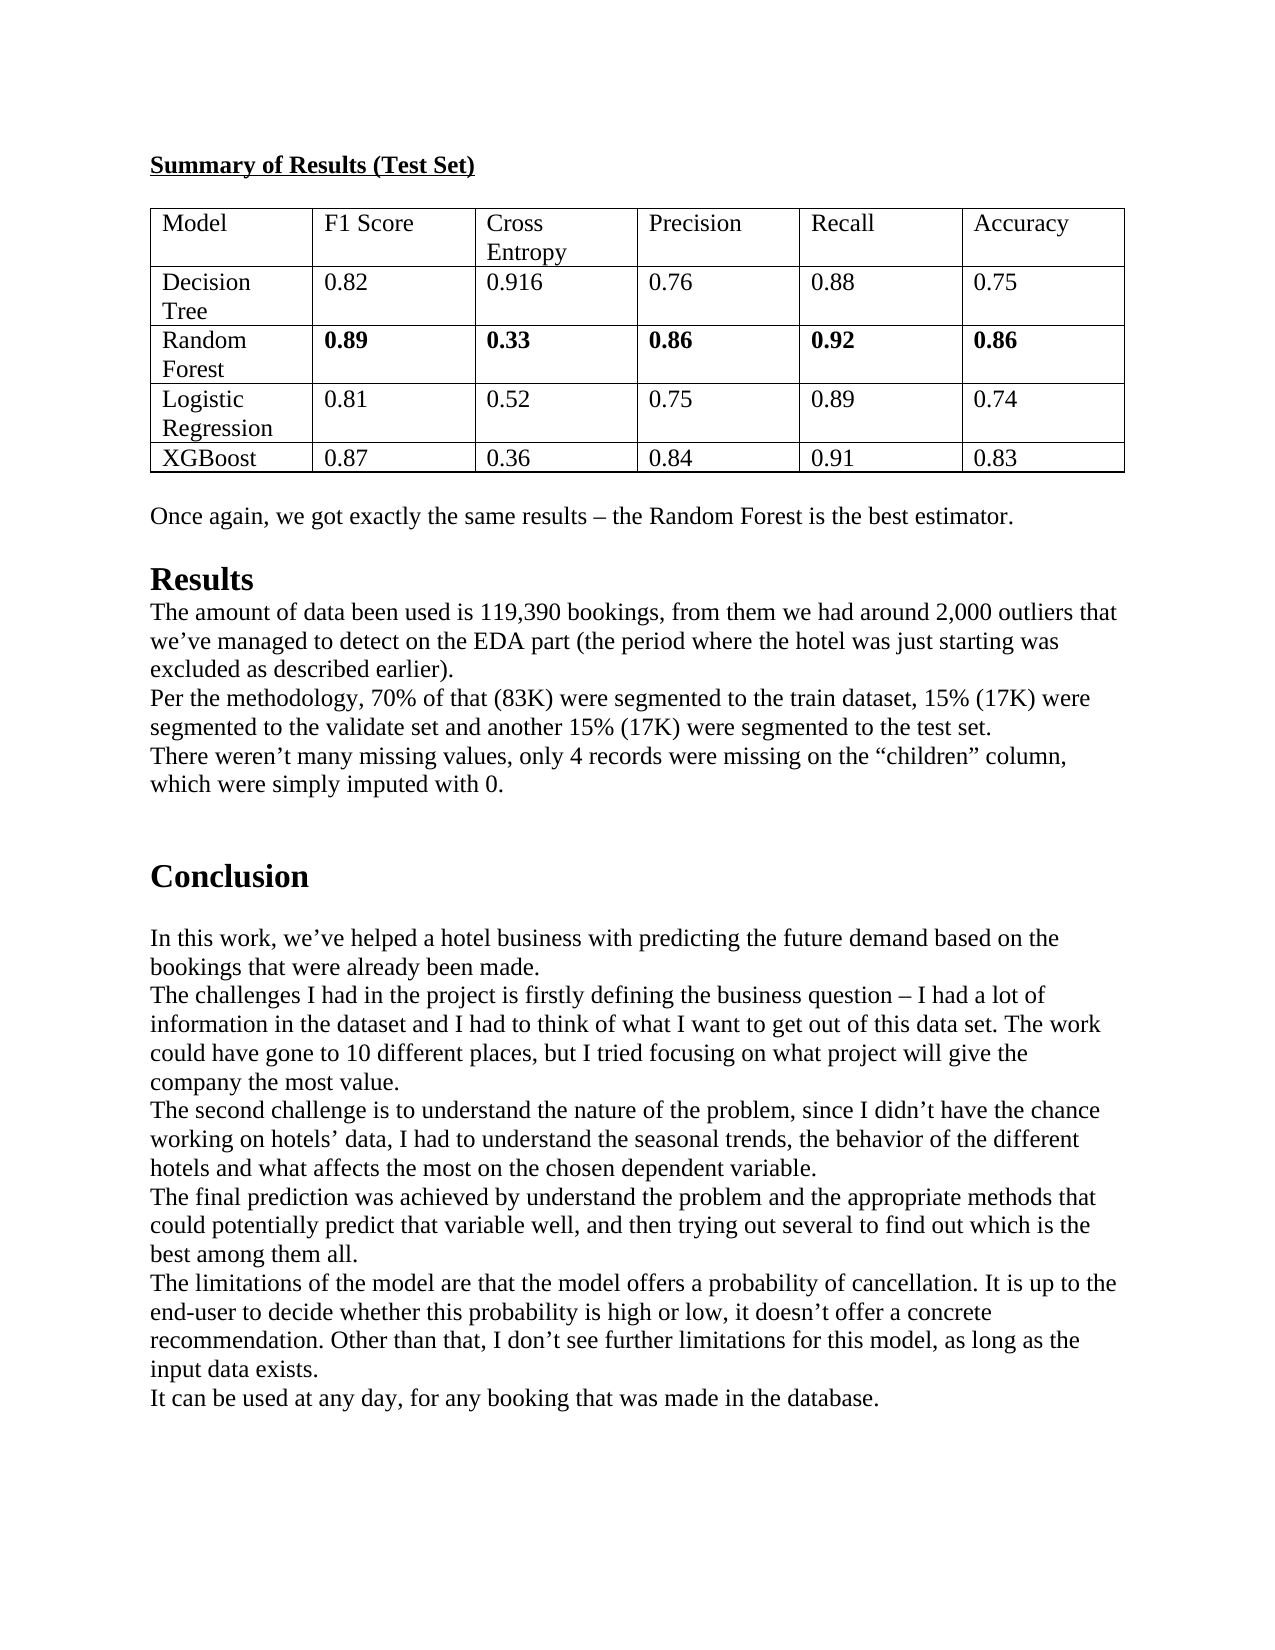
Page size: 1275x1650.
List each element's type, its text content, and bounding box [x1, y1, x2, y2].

text It can be used at any day, for any booking that was made in the database. [150, 1383, 1125, 1412]
table_cell 0.82 [313, 267, 475, 324]
table_cell 0.76 [638, 267, 799, 324]
table_cell 0.75 [638, 384, 799, 442]
table_cell 0.86 [963, 326, 1124, 383]
table_header Recall [800, 209, 962, 266]
table_header Precision [638, 209, 799, 266]
table_header F1 Score [313, 209, 475, 266]
table_cell 0.88 [800, 267, 962, 324]
table_cell 0.83 [963, 443, 1124, 471]
table_cell 0.81 [313, 384, 475, 442]
table_cell Random Forest [151, 326, 312, 383]
table_cell 0.92 [800, 326, 962, 383]
table_header Accuracy [963, 209, 1124, 266]
table_header Model [151, 209, 312, 266]
text There weren’t many missing values, only 4 records were missing on the “children” column, which were simply imputed with 0. [150, 741, 1125, 798]
text Conclusion [150, 856, 1125, 894]
text The amount of data been used is 119,390 bookings, from them we had around 2,000 outliers that we’ve managed to detect on the EDA part (the period where the hotel was just starting was excluded as described earlier). [150, 597, 1125, 683]
text Results [150, 559, 1125, 597]
text The limitations of the model are that the model offers a probability of cancellation. It is up to the end-user to decide whether this probability is high or low, it doesn’t offer a concrete recommendation. Other than that, I don’t see further limitations for this model, as long as the input data exists. [150, 1268, 1125, 1383]
table_cell 0.33 [476, 326, 637, 383]
text Summary of Results (Test Set) [150, 150, 1125, 179]
text The second challenge is to understand the nature of the problem, since I didn’t have the chance working on hotels’ data, I had to understand the seasonal trends, the behavior of the different hotels and what affects the most on the chosen dependent variable. [150, 1095, 1125, 1182]
table_cell 0.91 [800, 443, 962, 471]
table_cell XGBoost [151, 443, 312, 471]
text In this work, we’ve helped a hotel business with predicting the future demand based on the bookings that were already been made. [150, 923, 1125, 980]
table_header Cross Entropy [476, 209, 637, 266]
table_cell 0.36 [476, 443, 637, 471]
table_cell 0.52 [476, 384, 637, 442]
text The challenges I had in the project is firstly defining the business question – I had a lot of information in the dataset and I had to think of what I want to get out of this data set. The work could have gone to 10 different places, but I tried focusing on what project will give the company the most value. [150, 980, 1125, 1095]
table_cell 0.89 [313, 326, 475, 383]
table_cell 0.75 [963, 267, 1124, 324]
table_cell 0.74 [963, 384, 1124, 442]
text Once again, we got exactly the same results – the Random Forest is the best estimator. [150, 501, 1125, 530]
table_cell Decision Tree [151, 267, 312, 324]
table_cell 0.89 [800, 384, 962, 442]
table_cell 0.86 [638, 326, 799, 383]
table_cell 0.916 [476, 267, 637, 324]
table_cell 0.87 [313, 443, 475, 471]
text The final prediction was achieved by understand the problem and the appropriate methods that could potentially predict that variable well, and then trying out several to find out which is the best among them all. [150, 1182, 1125, 1268]
text Per the methodology, 70% of that (83K) were segmented to the train dataset, 15% (17K) were segmented to the validate set and another 15% (17K) were segmented to the test set. [150, 683, 1125, 741]
table_cell 0.84 [638, 443, 799, 471]
table_cell Logistic Regression [151, 384, 312, 442]
